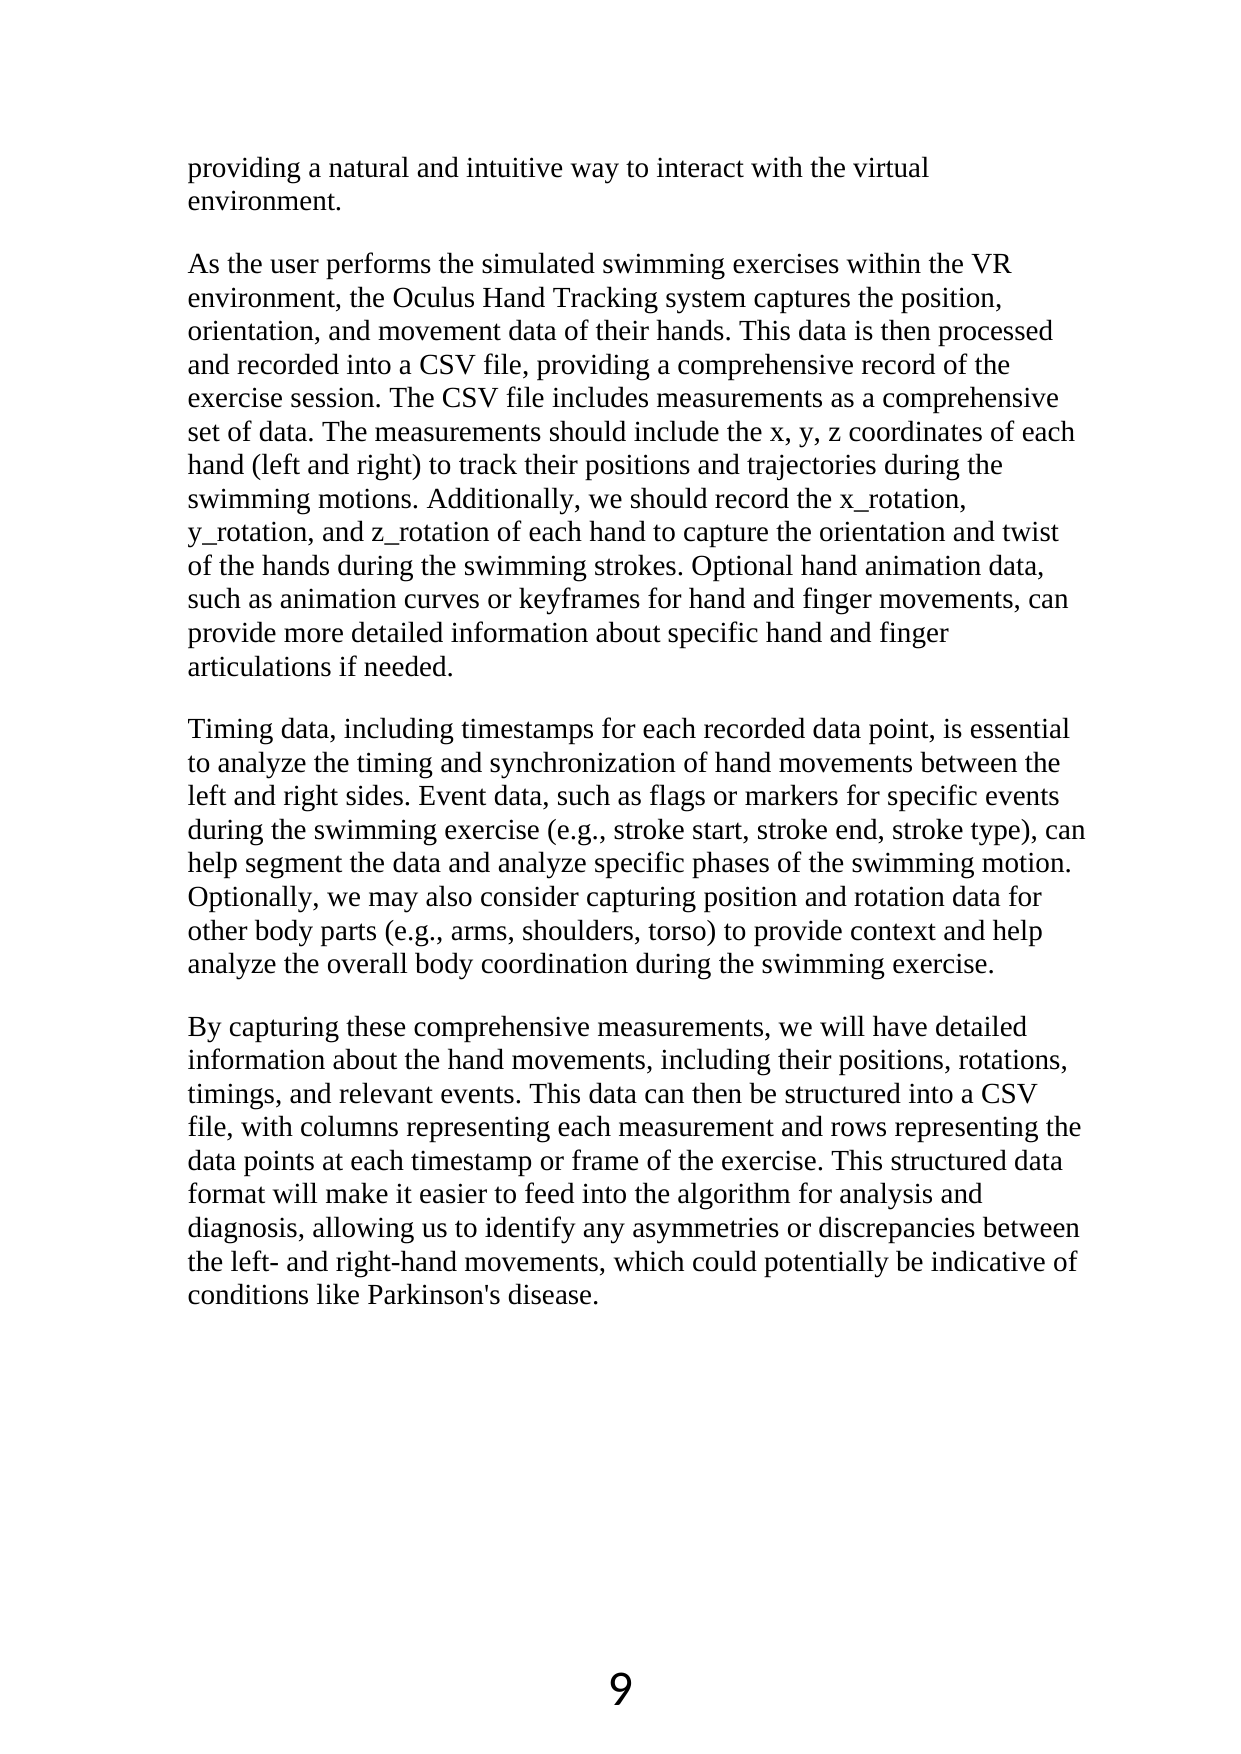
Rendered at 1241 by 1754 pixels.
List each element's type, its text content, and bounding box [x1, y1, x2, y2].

text Timing data, including timestamps for each recorded data point, is essential to analyze the timing and synchronization of hand movements between the left and right sides. Event data, such as flags or markers for specific events during the swimming exercise (e.g., stroke start, stroke end, stroke type), can help segment the data and analyze specific phases of the swimming motion. Optionally, we may also consider capturing position and rotation data for other body parts (e.g., arms, shoulders, torso) to provide context and help analyze the overall body coordination during the swimming exercise. [187, 711, 1090, 980]
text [187, 150, 1090, 217]
text By capturing these comprehensive measurements, we will have detailed information about the hand movements, including their positions, rotations, timings, and relevant events. This data can then be structured into a CSV file, with columns representing each measurement and rows representing the data points at each timestamp or frame of the exercise. This structured data format will make it easier to feed into the algorithm for analysis and diagnosis, allowing us to identify any asymmetries or discrepancies between the left- and right-hand movements, which could potentially be indicative of conditions like Parkinson's disease. [187, 1009, 1090, 1311]
text As the user performs the simulated swimming exercises within the VR environment, the Oculus Hand Tracking system captures the position, orientation, and movement data of their hands. This data is then processed and recorded into a CSV file, providing a comprehensive record of the exercise session. The CSV file includes measurements as a comprehensive set of data. The measurements should include the x, y, z coordinates of each hand (left and right) to track their positions and trajectories during the swimming motions. Additionally, we should record the x_rotation, y_rotation, and z_rotation of each hand to capture the orientation and twist of the hands during the swimming strokes. Optional hand animation data, such as animation curves or keyframes for hand and finger movements, can provide more detailed information about specific hand and finger articulations if needed. [187, 246, 1090, 682]
